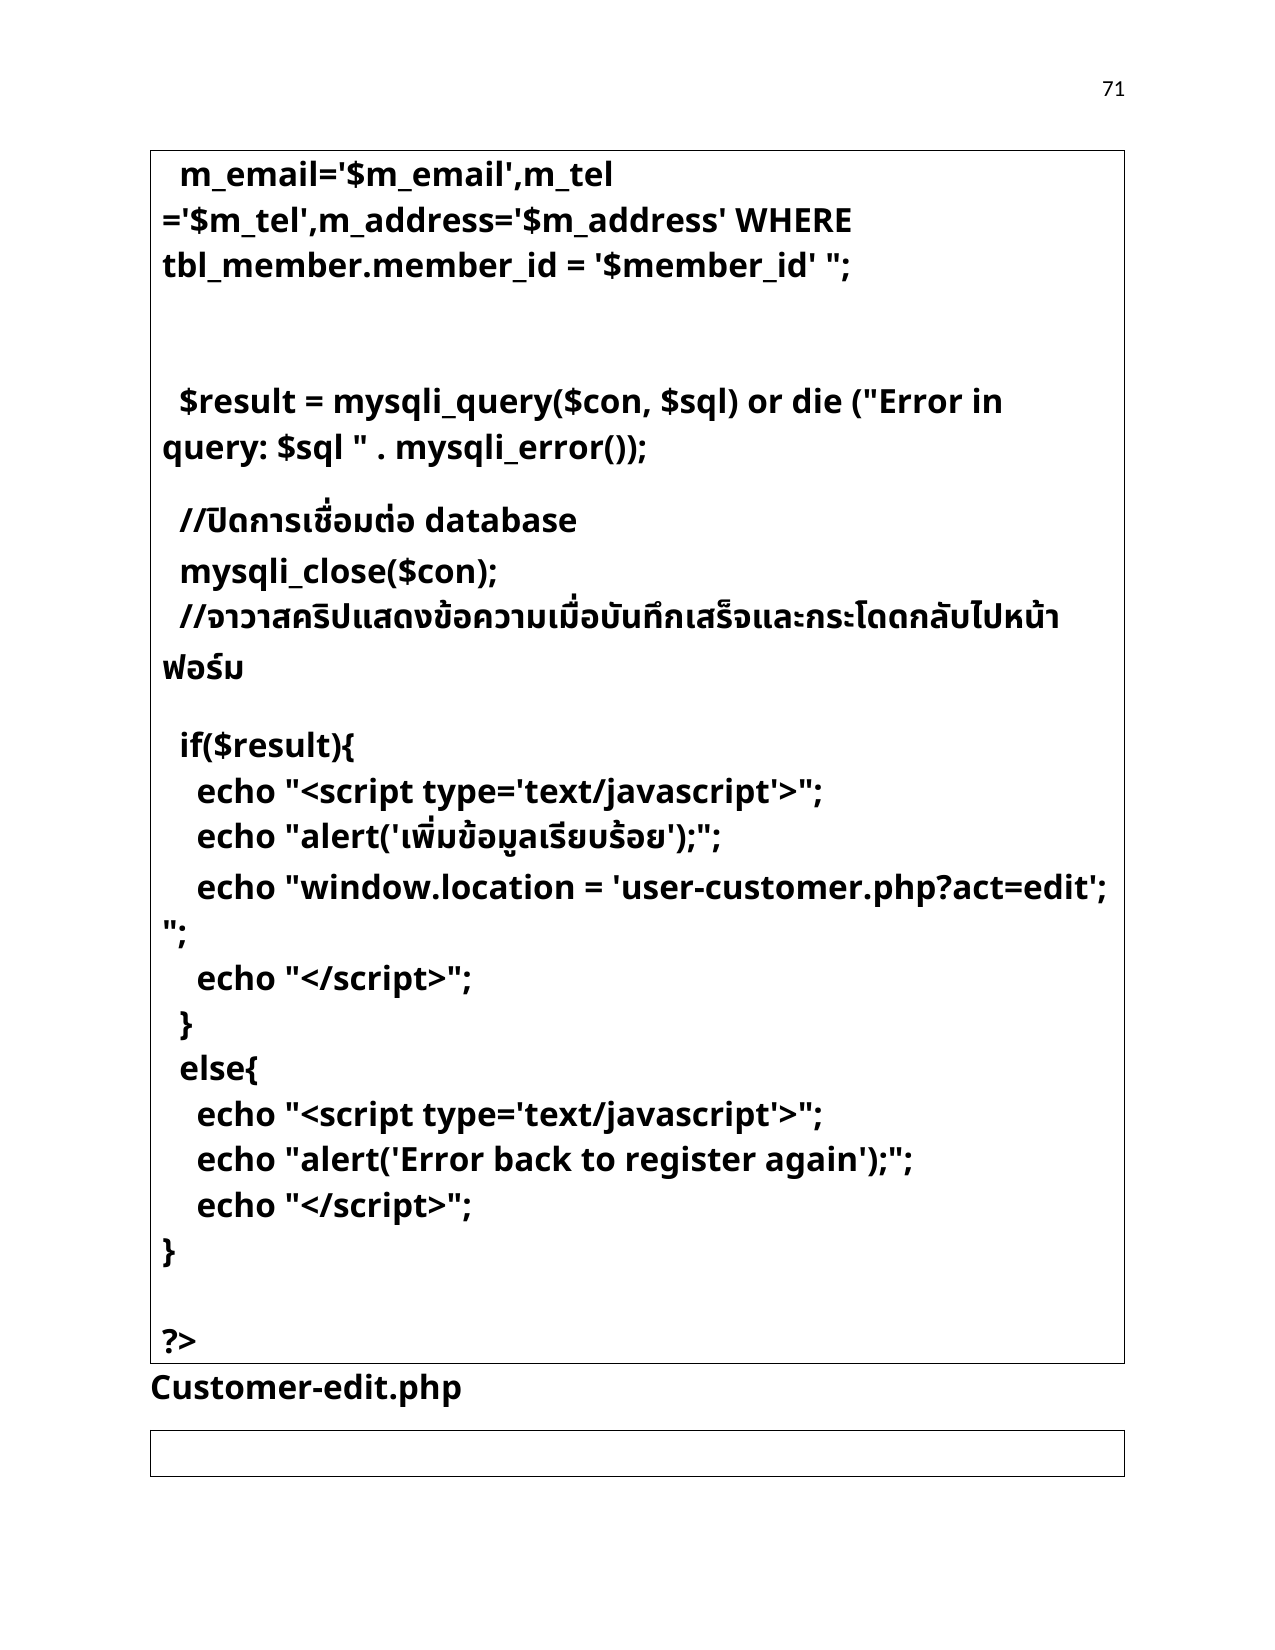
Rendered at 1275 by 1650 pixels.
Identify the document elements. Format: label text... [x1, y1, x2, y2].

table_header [151, 1431, 1124, 1476]
text Customer-edit.php [150, 1364, 1125, 1409]
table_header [151, 151, 1124, 1363]
